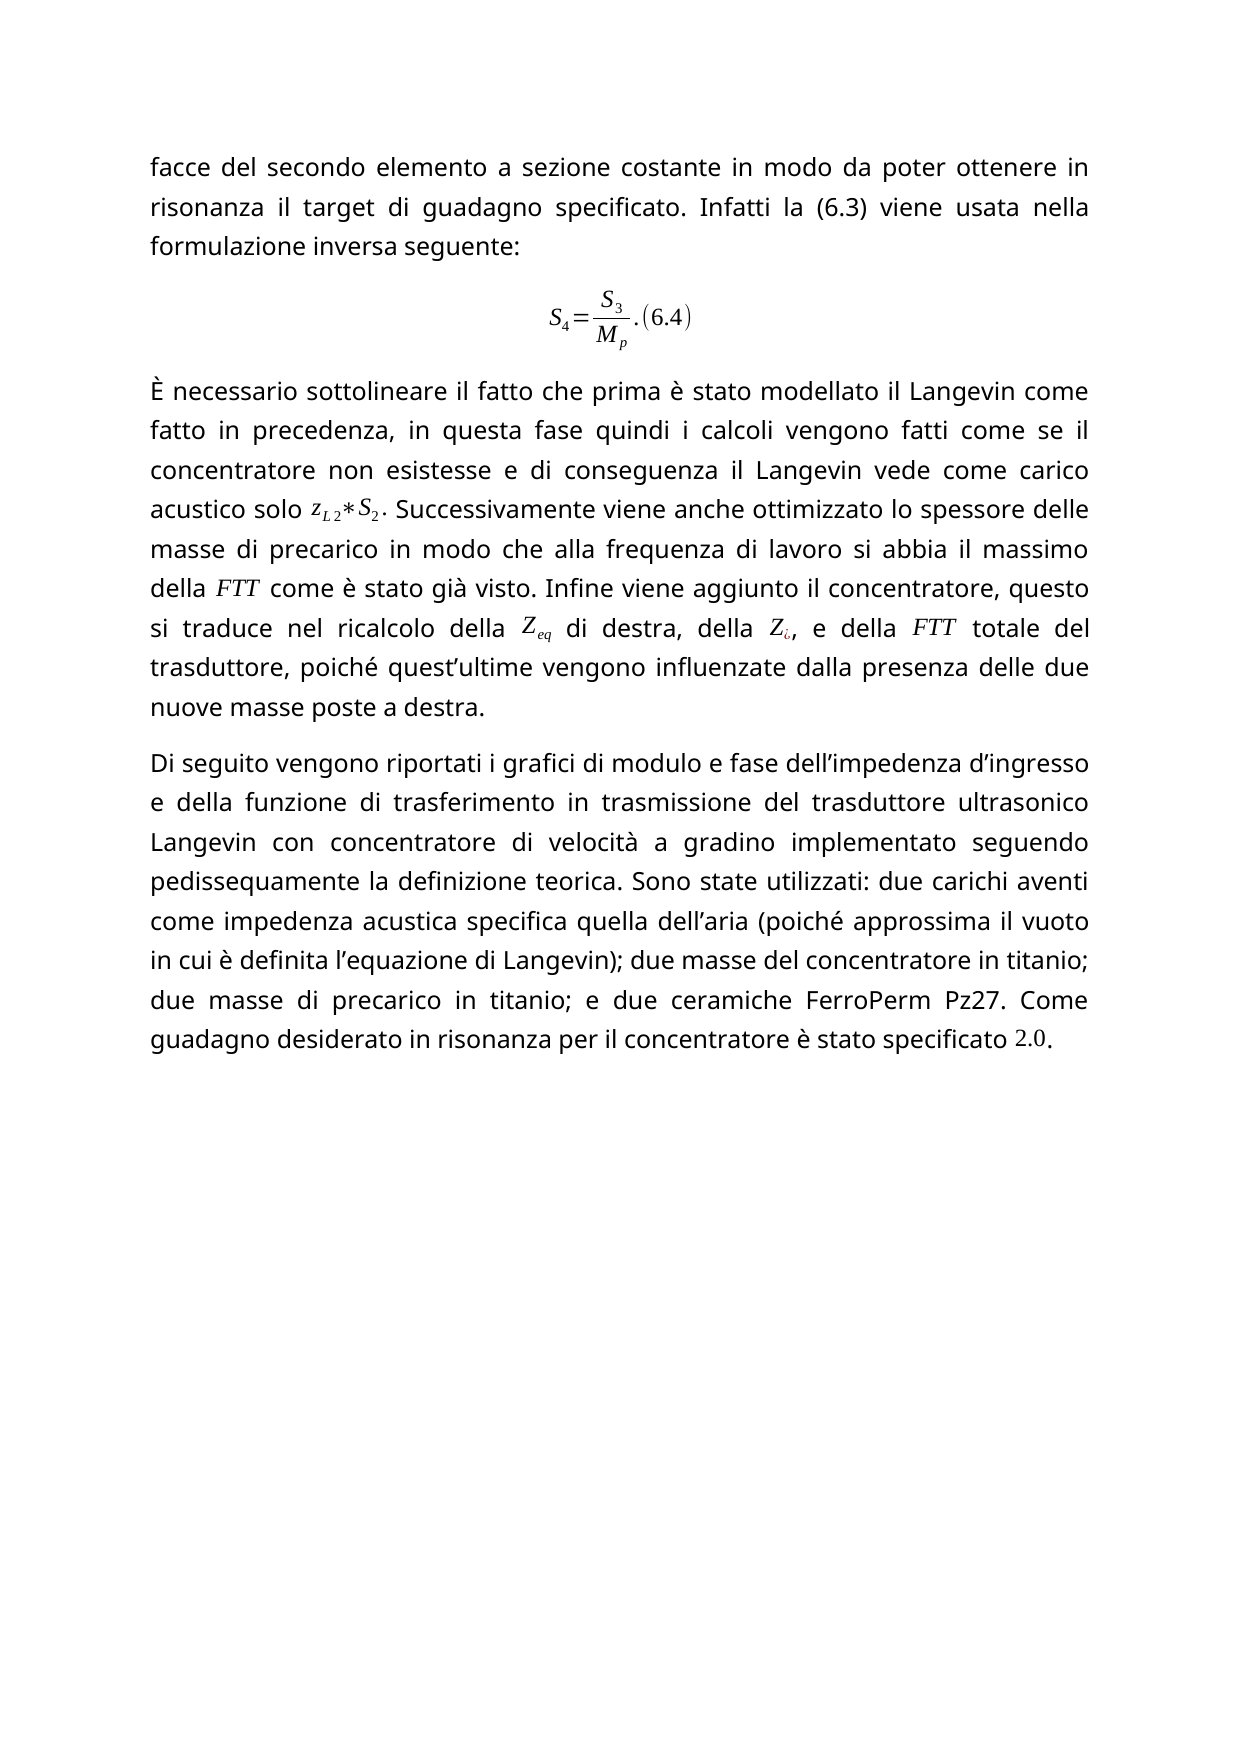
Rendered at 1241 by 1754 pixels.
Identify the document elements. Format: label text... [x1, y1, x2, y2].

text Di seguito vengono riportati i grafici di modulo e fase dell’impedenza d’ingresso e della funzione di trasferimento in trasmissione del trasduttore ultrasonico Langevin con concentratore di velocità a gradino implementato seguendo pedissequamente la definizione teorica. Sono state utilizzati: due carichi aventi come impedenza acustica specifica quella dell’aria (poiché approssima il vuoto in cui è definita l’equazione di Langevin); due masse del concentratore in titanio; due masse di precarico in titanio; e due ceramiche FerroPerm Pz27. Come guadagno desiderato in risonanza per il concentratore è stato specificato . [150, 746, 1090, 1056]
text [150, 150, 1090, 263]
text È necessario sottolineare il fatto che prima è stato modellato il Langevin come fatto in precedenza, in questa fase quindi i calcoli vengono fatti come se il concentratore non esistesse e di conseguenza il Langevin vede come carico acustico solo Successivamente viene anche ottimizzato lo spessore delle masse di precarico in modo che alla frequenza di lavoro si abbia il massimo della come è stato già visto. Infine viene aggiunto il concentratore, questo si traduce nel ricalcolo della di destra, della , e della totale del trasduttore, poiché quest’ultime vengono influenzate dalla presenza delle due nuove masse poste a destra. [150, 373, 1090, 723]
